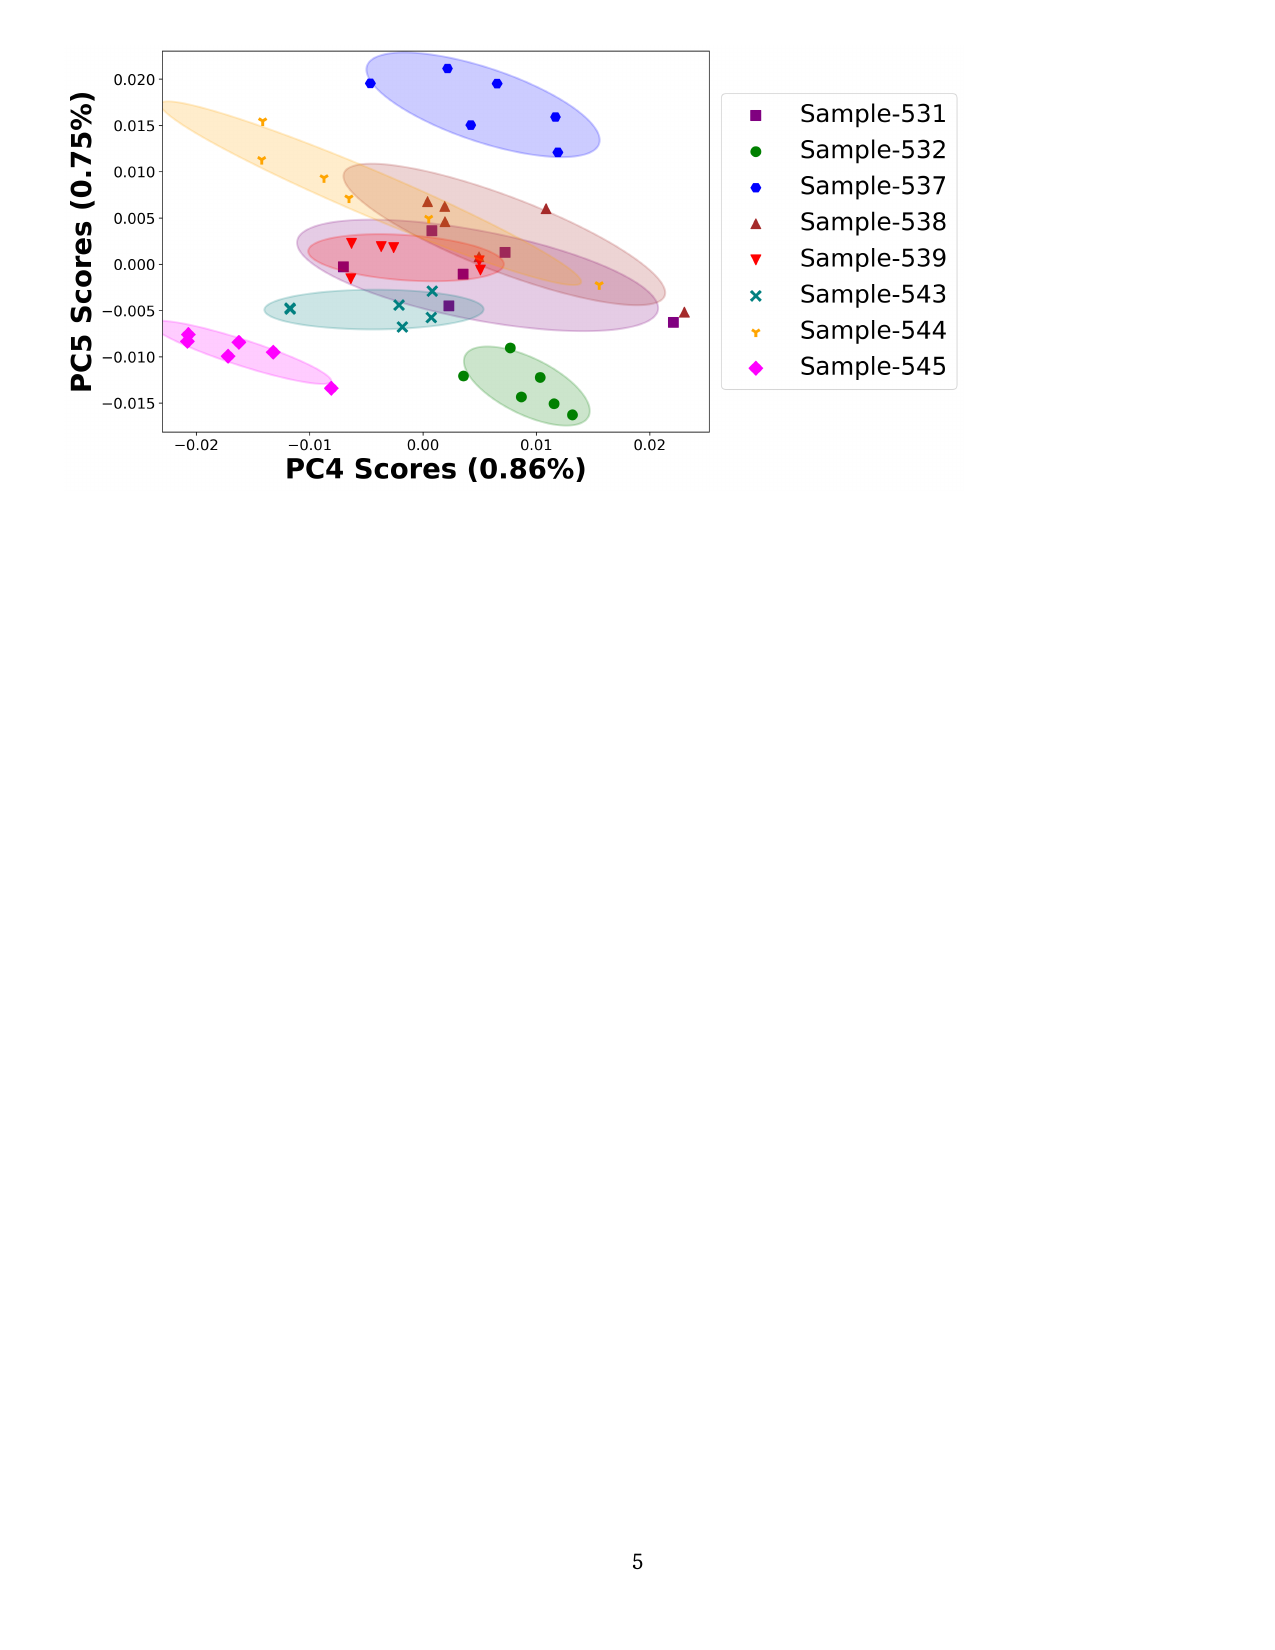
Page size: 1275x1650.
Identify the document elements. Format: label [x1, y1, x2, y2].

picture [63, 45, 964, 491]
